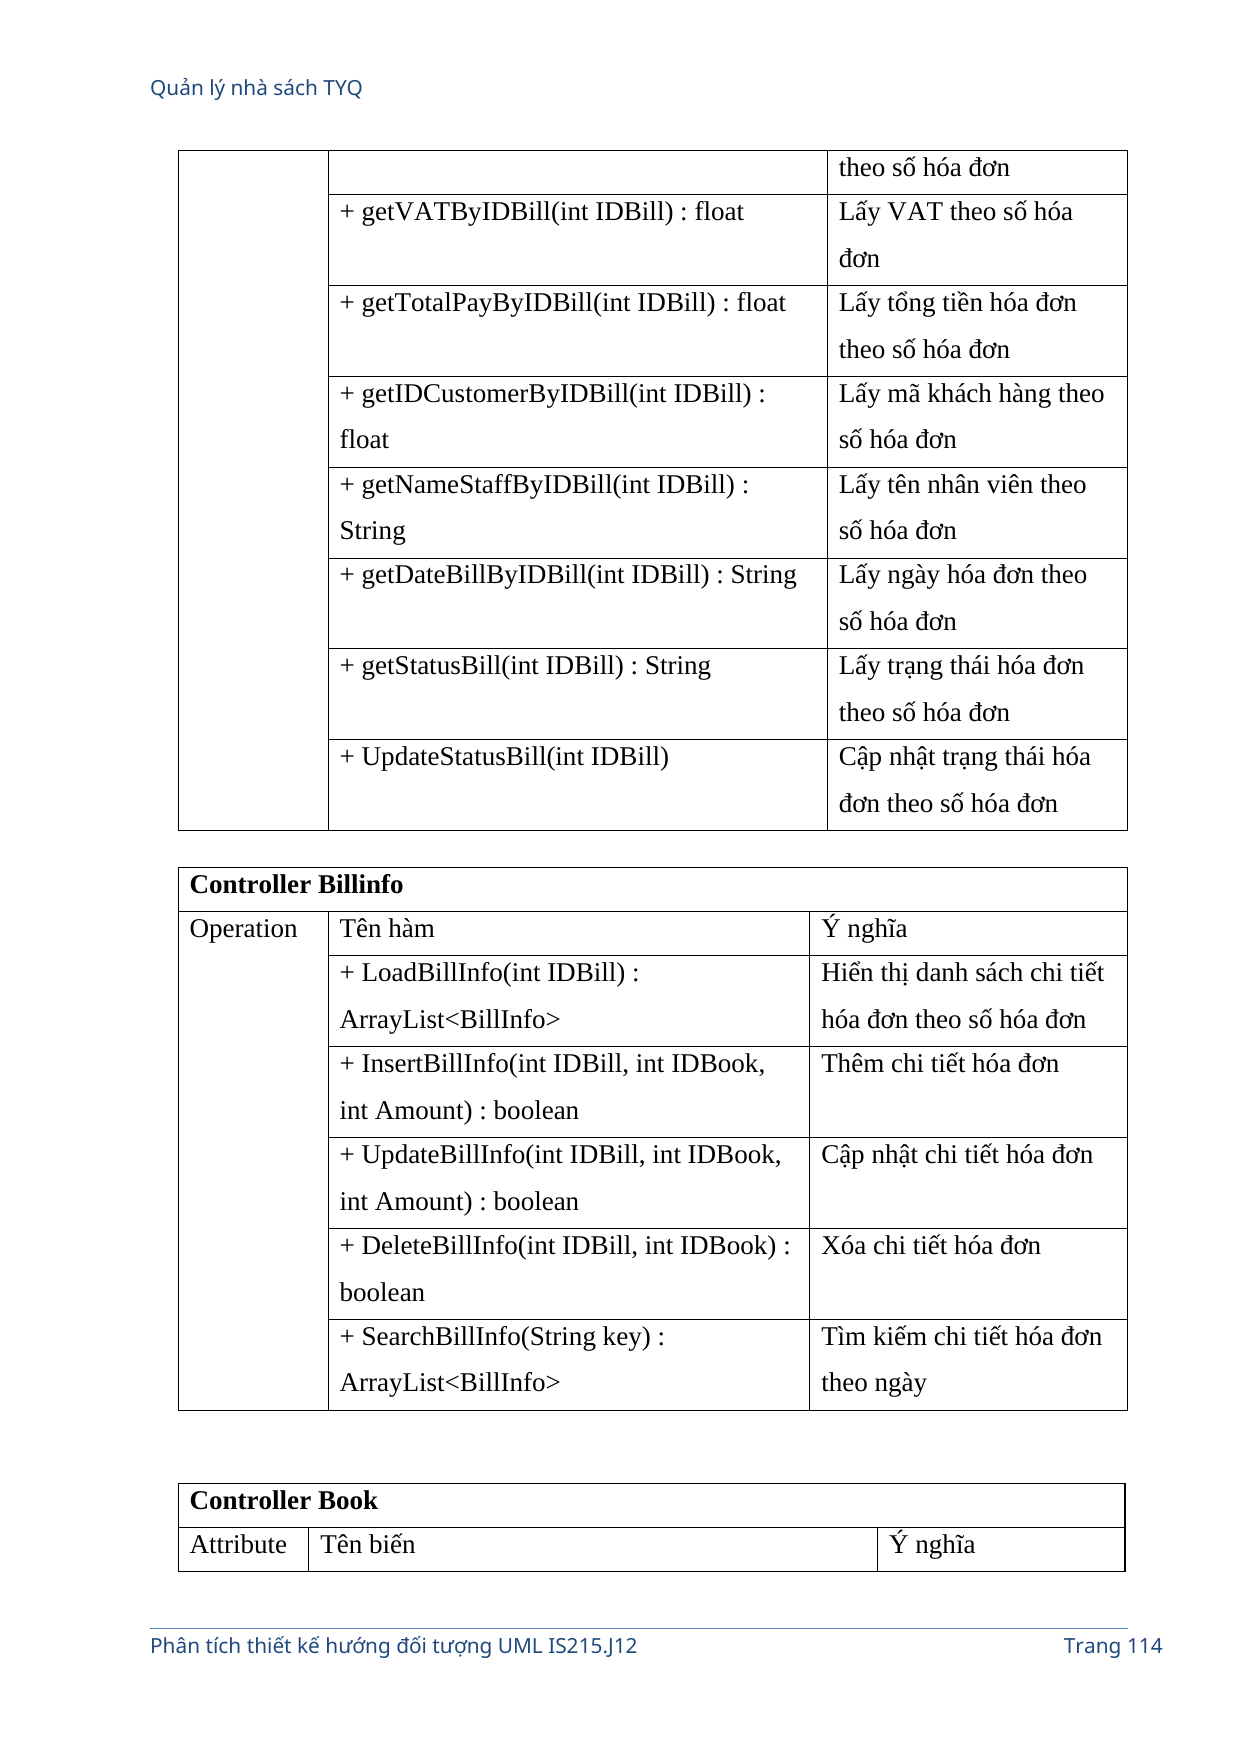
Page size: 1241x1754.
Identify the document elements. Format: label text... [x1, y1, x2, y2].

table_cell Hiển thị danh sách chi tiết hóa đơn theo số hóa đơn [810, 956, 1127, 1046]
table_cell + LoadBillInfo(int IDBill) : ArrayList<BillInfo> [329, 956, 809, 1046]
table_cell + UpdateBillInfo(int IDBill, int IDBook, int Amount) : boolean [329, 1138, 809, 1228]
table_cell Tìm kiếm chi tiết hóa đơn theo ngày [810, 1320, 1127, 1409]
table_cell + UpdateStatusBill(int IDBill) [329, 740, 827, 830]
table_cell Ý nghĩa [810, 912, 1127, 955]
table_cell Cập nhật chi tiết hóa đơn [810, 1138, 1127, 1228]
table_cell Lấy mã khách hàng theo số hóa đơn [828, 377, 1127, 467]
table_cell Lấy ngày hóa đơn theo số hóa đơn [828, 559, 1127, 648]
table_header Controller Book [179, 1484, 1124, 1527]
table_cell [329, 151, 827, 194]
table_cell + getDateBillByIDBill(int IDBill) : String [329, 559, 827, 648]
table_cell Ý nghĩa [878, 1528, 1124, 1571]
table_cell + getNameStaffByIDBill(int IDBill) : String [329, 468, 827, 557]
table_cell Tên hàm [329, 912, 809, 955]
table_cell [828, 151, 1127, 194]
table_cell + DeleteBillInfo(int IDBill, int IDBook) : boolean [329, 1229, 809, 1319]
table_cell + getVATByIDBill(int IDBill) : float [329, 195, 827, 285]
table_cell + getStatusBill(int IDBill) : String [329, 649, 827, 739]
table_cell Operation [179, 912, 328, 1409]
table_cell Lấy tên nhân viên theo số hóa đơn [828, 468, 1127, 557]
table_cell Lấy trạng thái hóa đơn theo số hóa đơn [828, 649, 1127, 739]
table_cell Tên biến [309, 1528, 877, 1571]
table_header Controller Billinfo [179, 868, 1127, 911]
table_cell + getTotalPayByIDBill(int IDBill) : float [329, 286, 827, 376]
table_cell Attribute [179, 1528, 308, 1571]
table_cell + SearchBillInfo(String key) : ArrayList<BillInfo> [329, 1320, 809, 1409]
table_cell Cập nhật trạng thái hóa đơn theo số hóa đơn [828, 740, 1127, 830]
table_cell Lấy VAT theo số hóa đơn [828, 195, 1127, 285]
table_cell Xóa chi tiết hóa đơn [810, 1229, 1127, 1319]
table_cell + InsertBillInfo(int IDBill, int IDBook, int Amount) : boolean [329, 1047, 809, 1137]
table_cell Lấy tổng tiền hóa đơn theo số hóa đơn [828, 286, 1127, 376]
table_cell Thêm chi tiết hóa đơn [810, 1047, 1127, 1137]
table_cell + getIDCustomerByIDBill(int IDBill) : float [329, 377, 827, 467]
